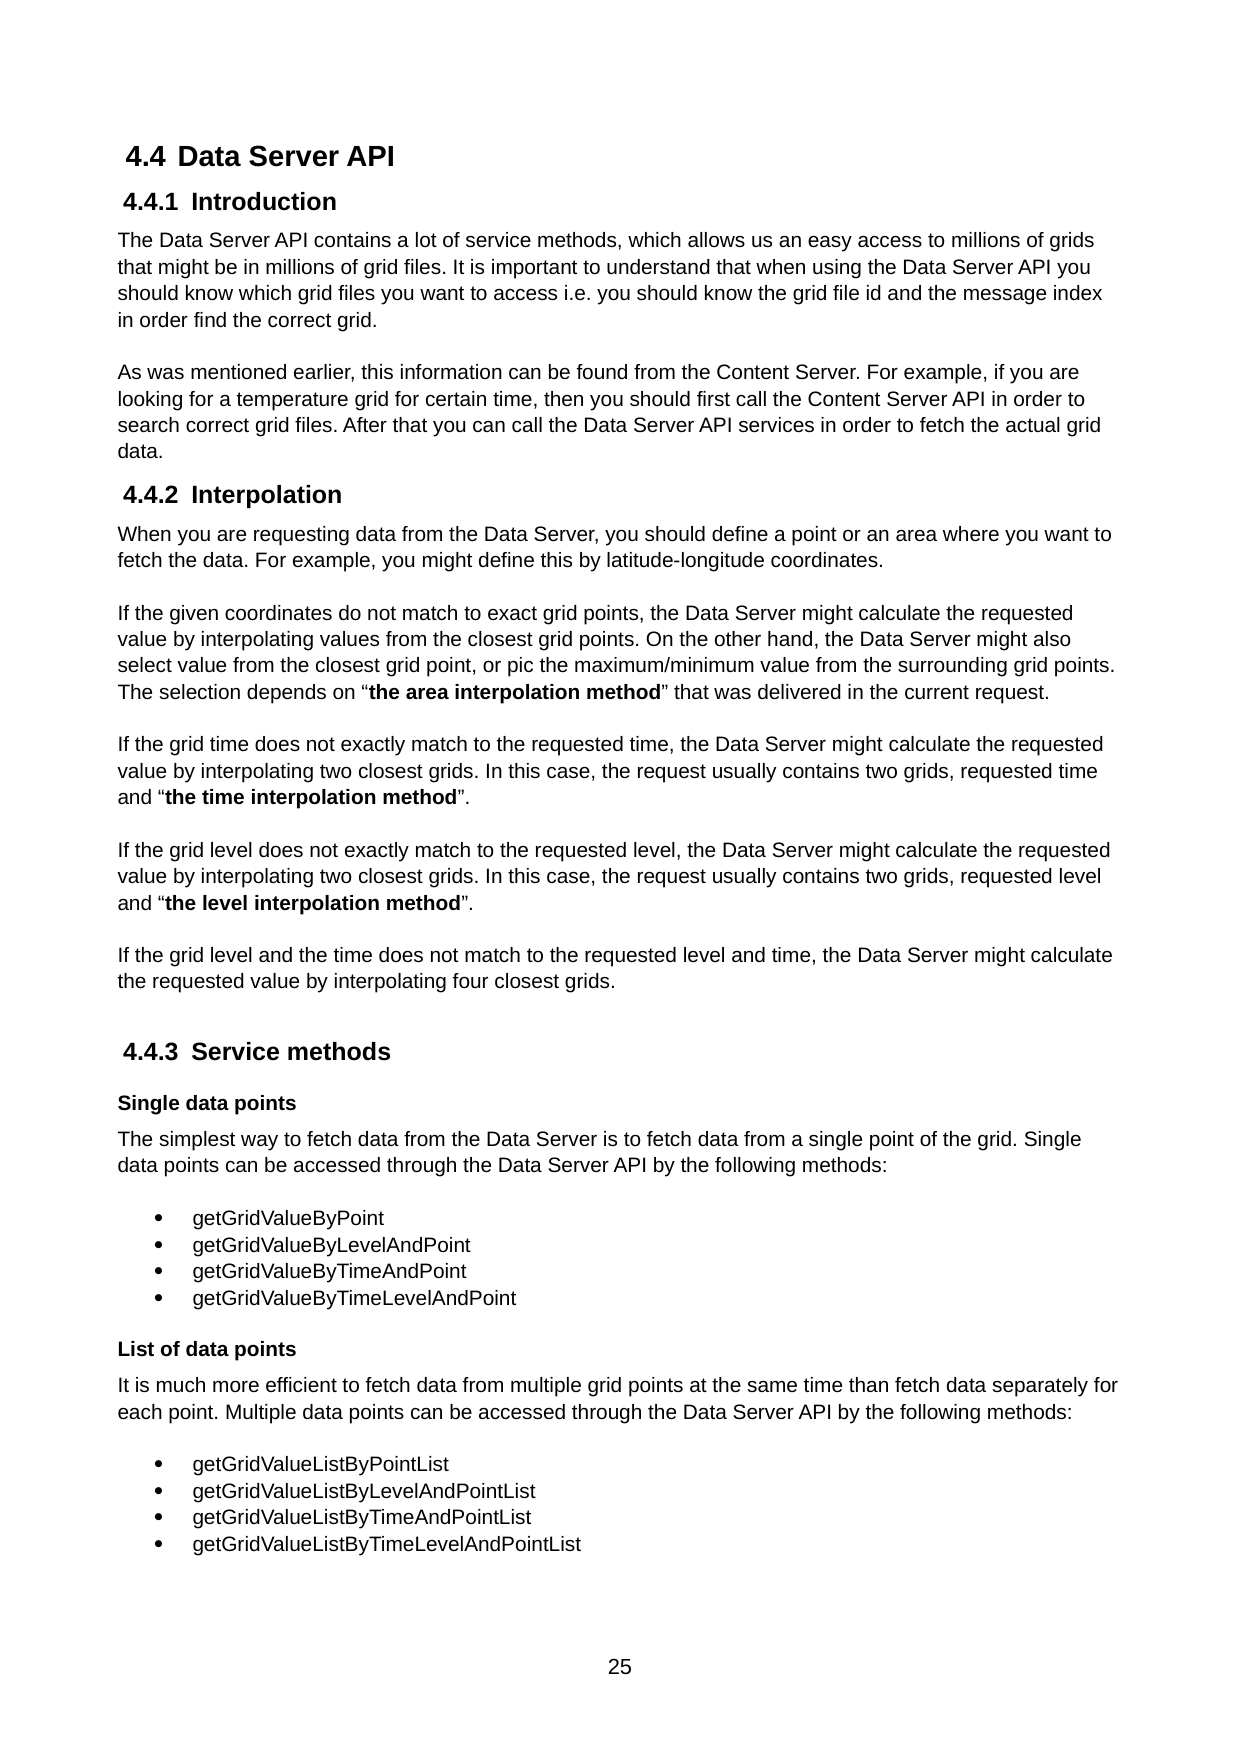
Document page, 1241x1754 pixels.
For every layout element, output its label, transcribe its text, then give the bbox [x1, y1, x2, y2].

list getGridValueByPoint [155, 1206, 1122, 1230]
subtitle Introduction [116, 187, 1122, 216]
text The Data Server API contains a lot of service methods, which allows us an easy access to millions of grids that might be in millions of grid files. It is important to understand that when using the Data Server API you should know which grid files you want to access i.e. you should know the grid file id and the message index in order find the correct grid. [117, 228, 1122, 331]
list getGridValueListByTimeLevelAndPointList [155, 1532, 1122, 1556]
subtitle List of data points [117, 1337, 1122, 1361]
list getGridValueListByLevelAndPointList [155, 1479, 1122, 1503]
text If the grid time does not exactly match to the requested time, the Data Server might calculate the requested value by interpolating two closest grids. In this case, the request usually contains two grids, requested time and “the time interpolation method”. [117, 732, 1122, 809]
text If the grid level does not exactly match to the requested level, the Data Server might calculate the requested value by interpolating two closest grids. In this case, the request usually contains two grids, requested level and “the level interpolation method”. [117, 838, 1122, 914]
list getGridValueByTimeLevelAndPoint [155, 1285, 1122, 1309]
text When you are requesting data from the Data Server, you should define a point or an area where you want to fetch the data. For example, you might define this by latitude-longitude coordinates. [117, 521, 1122, 572]
subtitle Service methods [116, 1037, 1122, 1065]
subtitle Single data points [117, 1090, 1122, 1114]
text As was mentioned earlier, this information can be found from the Content Server. For example, if you are looking for a temperature grid for certain time, then you should first call the Content Server API in order to search correct grid files. After that you can call the Data Server API services in order to fetch the actual grid data. [117, 360, 1122, 463]
text It is much more efficient to fetch data from multiple grid points at the same time than fetch data separately for each point. Multiple data points can be accessed through the Data Server API by the following methods: [117, 1373, 1122, 1423]
subtitle Data Server API [117, 139, 1122, 172]
list getGridValueByTimeAndPoint [155, 1259, 1122, 1283]
list getGridValueByLevelAndPoint [155, 1232, 1122, 1256]
text If the given coordinates do not match to exact grid points, the Data Server might calculate the requested value by interpolating values from the closest grid points. On the other hand, the Data Server might also select value from the closest grid point, or pic the maximum/minimum value from the surrounding grid points. The selection depends on “the area interpolation method” that was delivered in the current request. [117, 600, 1122, 703]
text The simplest way to fetch data from the Data Server is to fetch data from a single point of the grid. Single data points can be accessed through the Data Server API by the following methods: [117, 1127, 1122, 1177]
subtitle Interpolation [116, 480, 1122, 509]
list getGridValueListByPointList [155, 1452, 1122, 1476]
text If the grid level and the time does not match to the requested level and time, the Data Server might calculate the requested value by interpolating four closest grids. [117, 943, 1122, 993]
list getGridValueListByTimeAndPointList [155, 1505, 1122, 1529]
